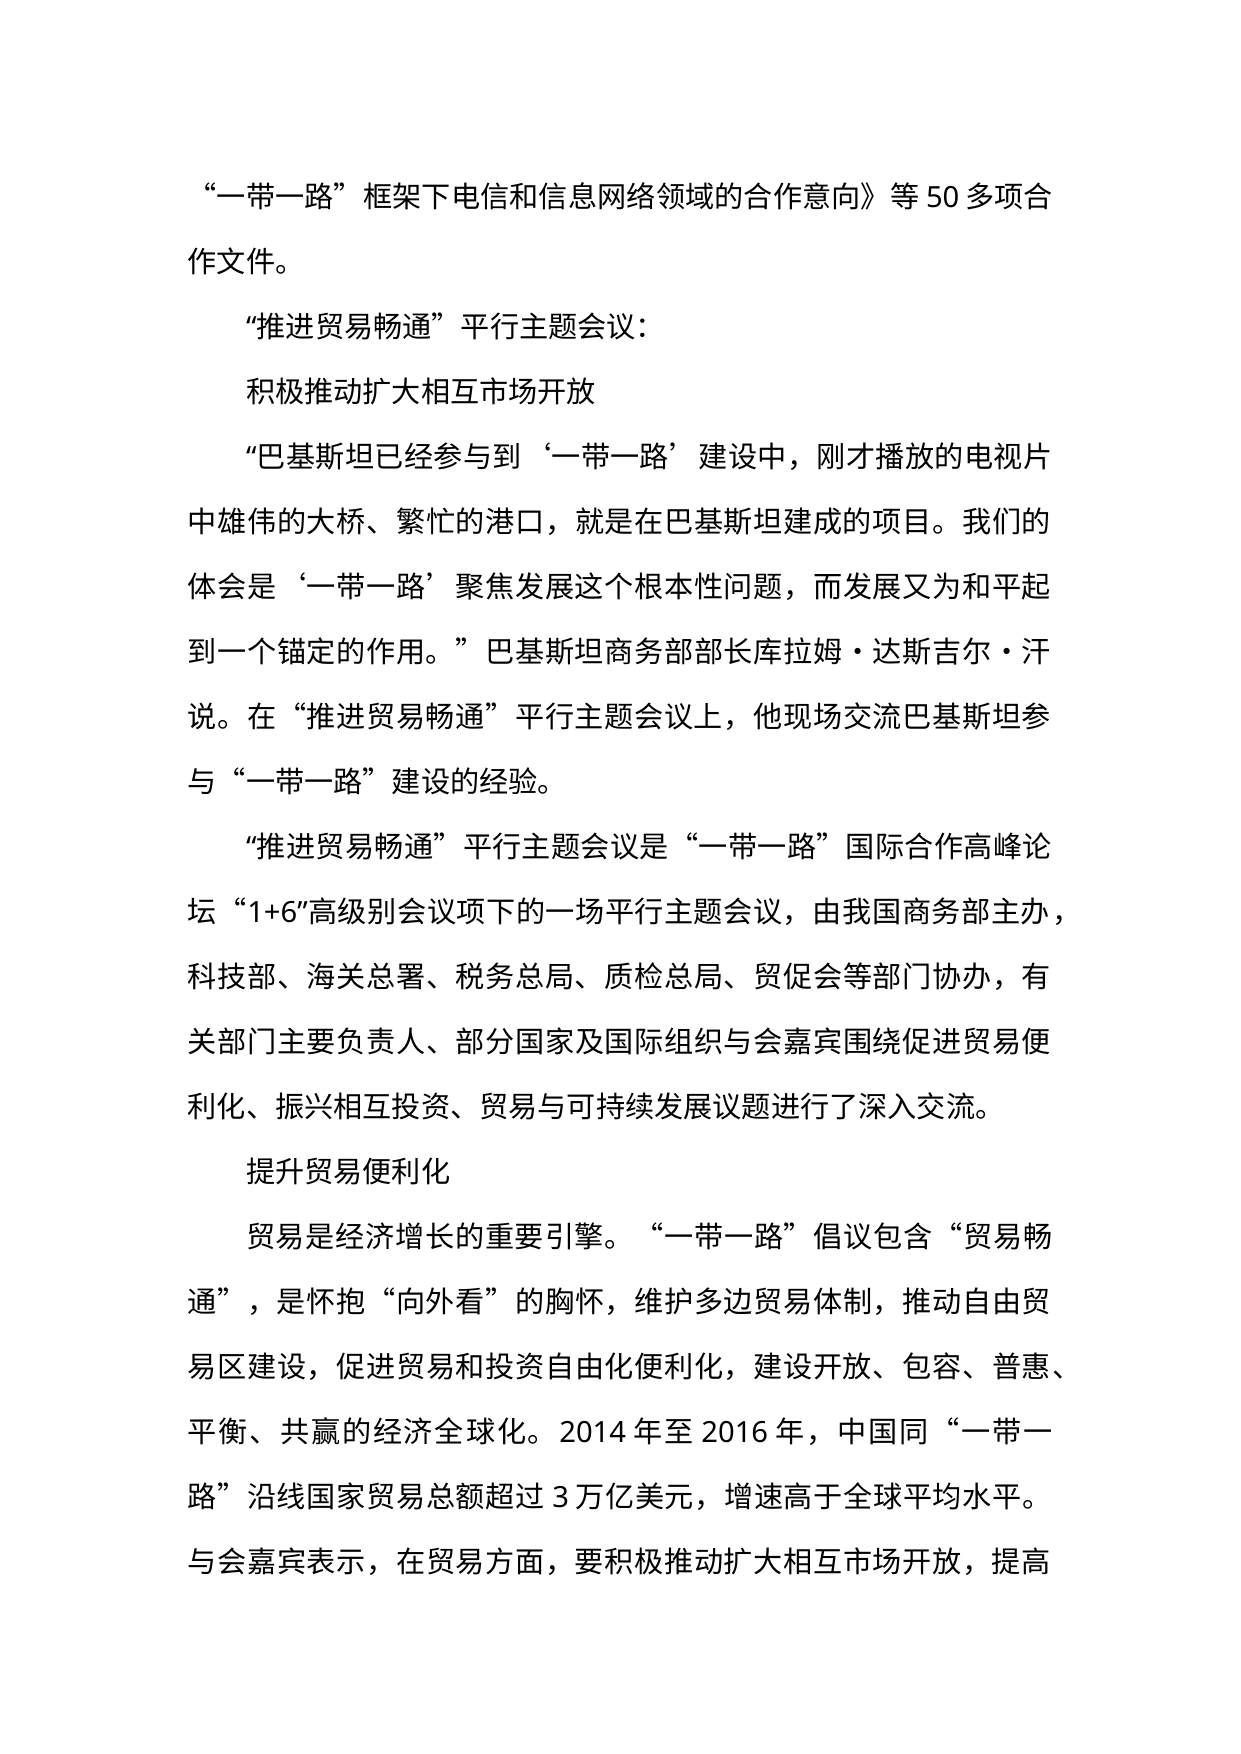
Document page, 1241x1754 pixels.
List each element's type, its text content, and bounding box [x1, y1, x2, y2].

text 积极推动扩大相互市场开放 [187, 357, 1053, 422]
text “推进贸易畅通”平行主题会议是“一带一路”国际合作高峰论坛“1+6”高级别会议项下的一场平行主题会议，由我国商务部主办，科技部、海关总署、税务总局、质检总局、贸促会等部门协办，有关部门主要负责人、部分国家及国际组织与会嘉宾围绕促进贸易便利化、振兴相互投资、贸易与可持续发展议题进行了深入交流。 [187, 812, 1053, 1137]
text “推进贸易畅通”平行主题会议： [187, 292, 1053, 357]
text “巴基斯坦已经参与到‘一带一路’建设中，刚才播放的电视片中雄伟的大桥、繁忙的港口，就是在巴基斯坦建成的项目。我们的体会是‘一带一路’聚焦发展这个根本性问题，而发展又为和平起到一个锚定的作用。”巴基斯坦商务部部长库拉姆•达斯吉尔•汗说。在“推进贸易畅通”平行主题会议上，他现场交流巴基斯坦参与“一带一路”建设的经验。 [187, 422, 1053, 812]
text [187, 162, 1053, 292]
text 提升贸易便利化 [187, 1137, 1053, 1202]
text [187, 1202, 1053, 1592]
